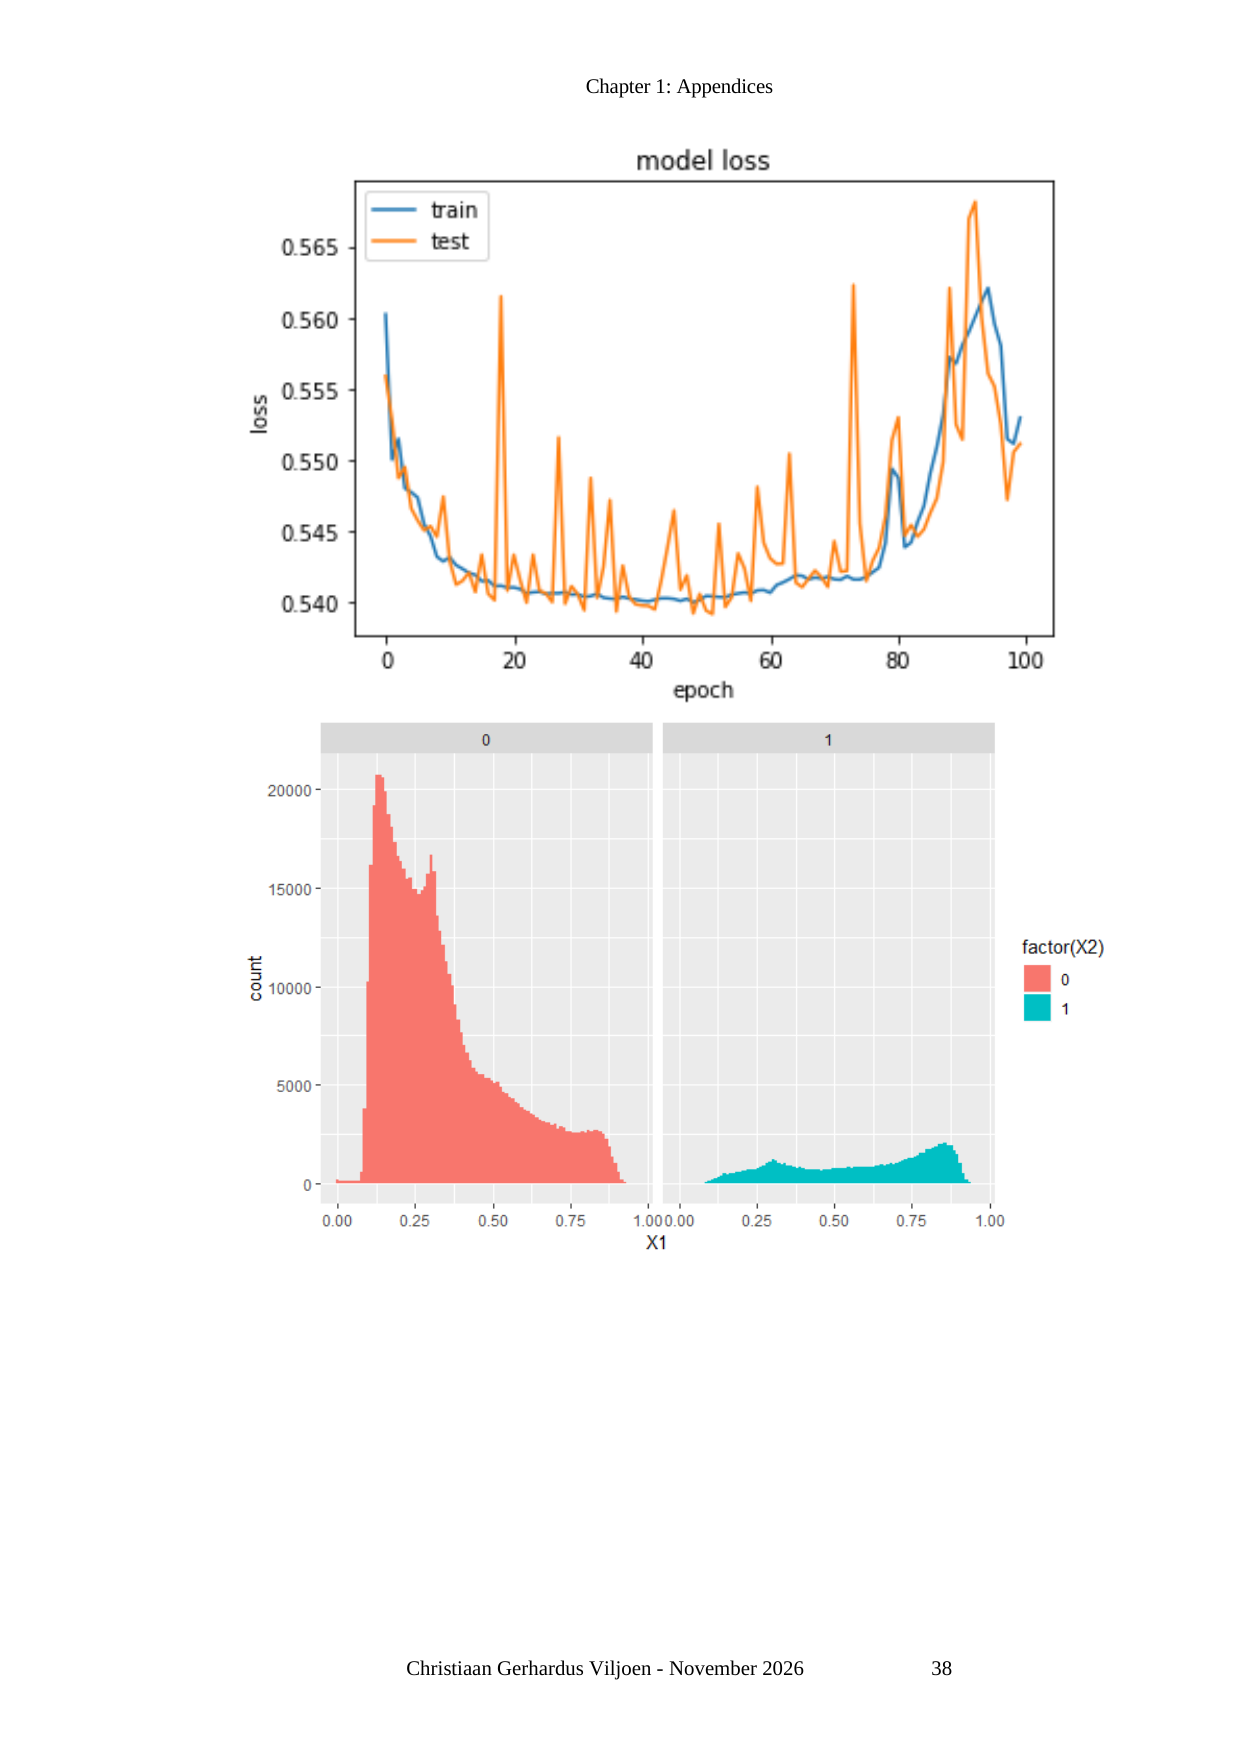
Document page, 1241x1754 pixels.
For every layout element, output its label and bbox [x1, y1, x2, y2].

picture [236, 135, 1123, 1262]
